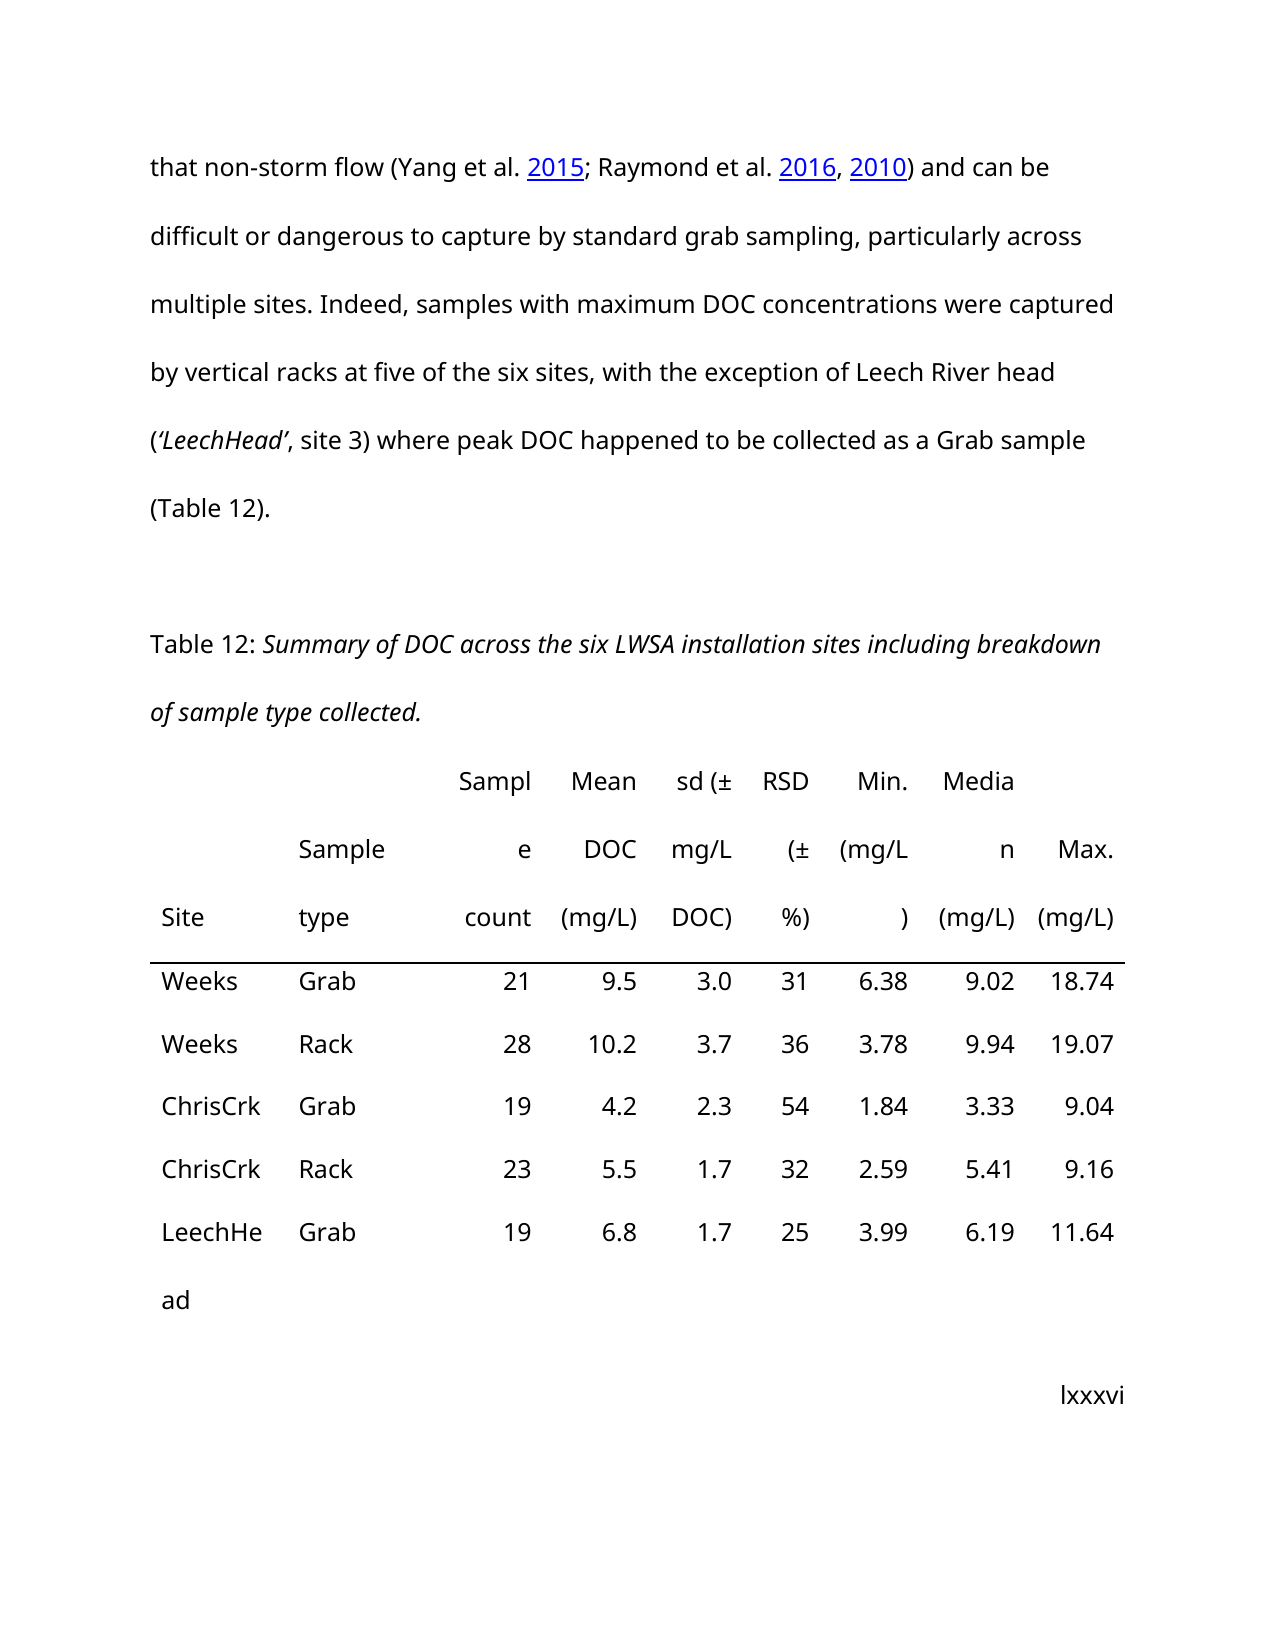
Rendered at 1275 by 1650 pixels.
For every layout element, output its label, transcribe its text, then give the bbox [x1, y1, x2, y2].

table_cell 6.38 [821, 964, 919, 1026]
text Table 12: Summary of DOC across the six LWSA installation sites including breakdown of sample type collected. [150, 627, 1125, 729]
table_cell 1.7 [648, 1152, 743, 1214]
table_cell 31 [743, 964, 821, 1026]
table_cell 3.99 [821, 1215, 919, 1345]
table_cell 3.0 [648, 964, 743, 1026]
table_cell LeechHead [150, 1215, 287, 1345]
table_cell 6.8 [543, 1215, 648, 1345]
table_header Median (mg/L) [919, 763, 1026, 962]
table_cell 5.5 [543, 1152, 648, 1214]
table_cell 18.74 [1026, 964, 1125, 1026]
table_header sd (± mg/L DOC) [648, 763, 743, 962]
table_cell 6.19 [919, 1215, 1026, 1345]
table_cell 9.94 [919, 1026, 1026, 1089]
table_header Mean DOC (mg/L) [543, 763, 648, 962]
table_cell Weeks [150, 964, 287, 1026]
table_cell 9.04 [1026, 1089, 1125, 1152]
table_cell 21 [439, 964, 543, 1026]
table_cell Grab [287, 1215, 439, 1345]
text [150, 150, 1125, 525]
table_header Sample type [287, 763, 439, 962]
table_cell 28 [439, 1026, 543, 1089]
table_cell 3.7 [648, 1026, 743, 1089]
table_cell ChrisCrk [150, 1152, 287, 1214]
table_cell 19 [439, 1089, 543, 1152]
table_cell 2.3 [648, 1089, 743, 1152]
table_cell ChrisCrk [150, 1089, 287, 1152]
table_cell 32 [743, 1152, 821, 1214]
table_cell 1.7 [648, 1215, 743, 1345]
table_cell 23 [439, 1152, 543, 1214]
table_cell 10.2 [543, 1026, 648, 1089]
table_cell 54 [743, 1089, 821, 1152]
table_cell 4.2 [543, 1089, 648, 1152]
table_cell 11.64 [1026, 1215, 1125, 1345]
table_cell 9.02 [919, 964, 1026, 1026]
table_cell 5.41 [919, 1152, 1026, 1214]
table_header Site [150, 763, 287, 962]
table_cell 9.16 [1026, 1152, 1125, 1214]
table_header Max. (mg/L) [1026, 763, 1125, 962]
table_cell 36 [743, 1026, 821, 1089]
table_header Sample count [439, 763, 543, 962]
table_cell 1.84 [821, 1089, 919, 1152]
table_cell 25 [743, 1215, 821, 1345]
table_cell 9.5 [543, 964, 648, 1026]
table_cell 19 [439, 1215, 543, 1345]
table_cell 19.07 [1026, 1026, 1125, 1089]
table_cell Grab [287, 964, 439, 1026]
table_cell Grab [287, 1089, 439, 1152]
table_cell Rack [287, 1026, 439, 1089]
table_cell Rack [287, 1152, 439, 1214]
table_header Min. (mg/L) [821, 763, 919, 962]
table_cell Weeks [150, 1026, 287, 1089]
table_header RSD (± %) [743, 763, 821, 962]
table_cell 3.33 [919, 1089, 1026, 1152]
table_cell 2.59 [821, 1152, 919, 1214]
table_cell 3.78 [821, 1026, 919, 1089]
